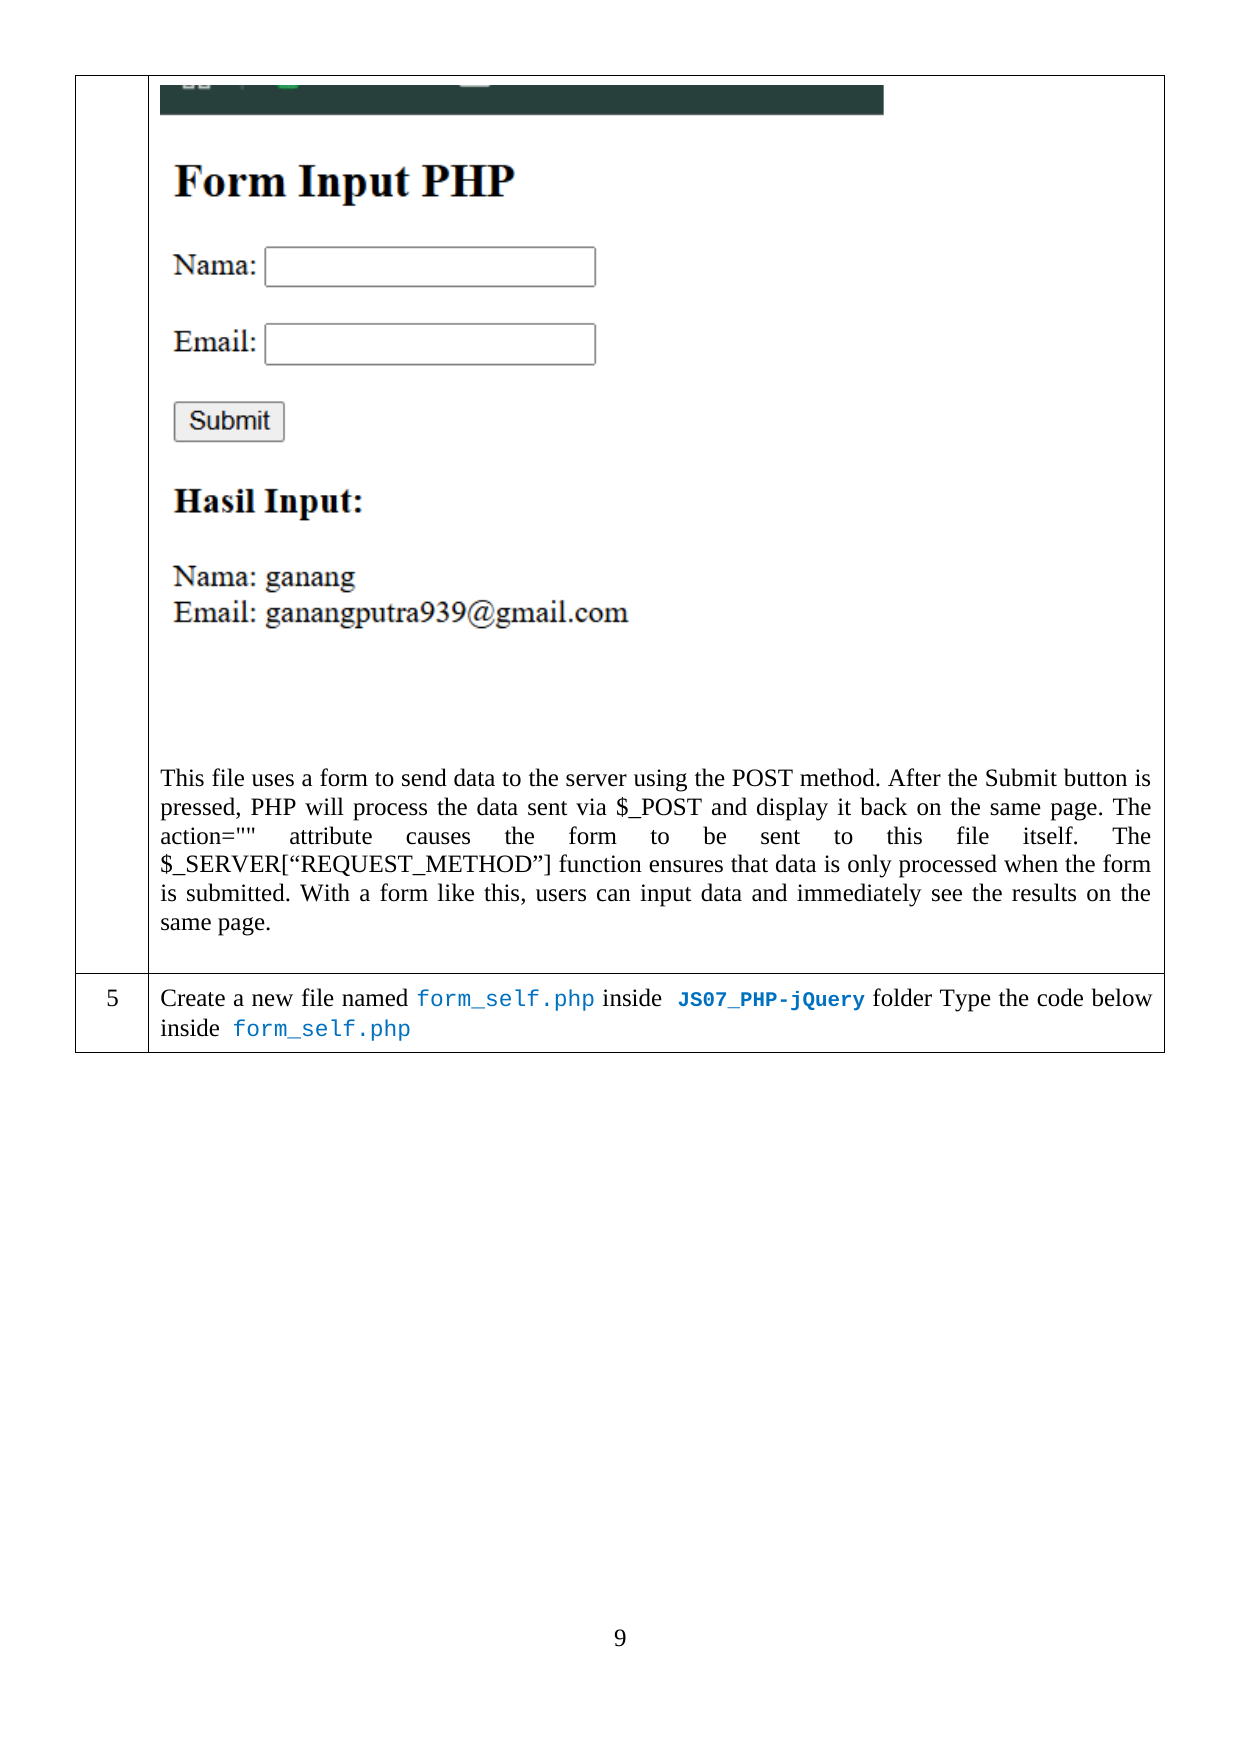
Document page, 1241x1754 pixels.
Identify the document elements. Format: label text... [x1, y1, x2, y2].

table_cell Create a new file named form_self.php inside JS07_PHP-jQuery folder Type the code below inside form_self.php [149, 974, 1164, 1052]
table_cell 4 [76, 76, 148, 973]
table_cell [149, 76, 1164, 973]
picture [160, 85, 884, 735]
table_cell 5 [76, 974, 148, 1052]
